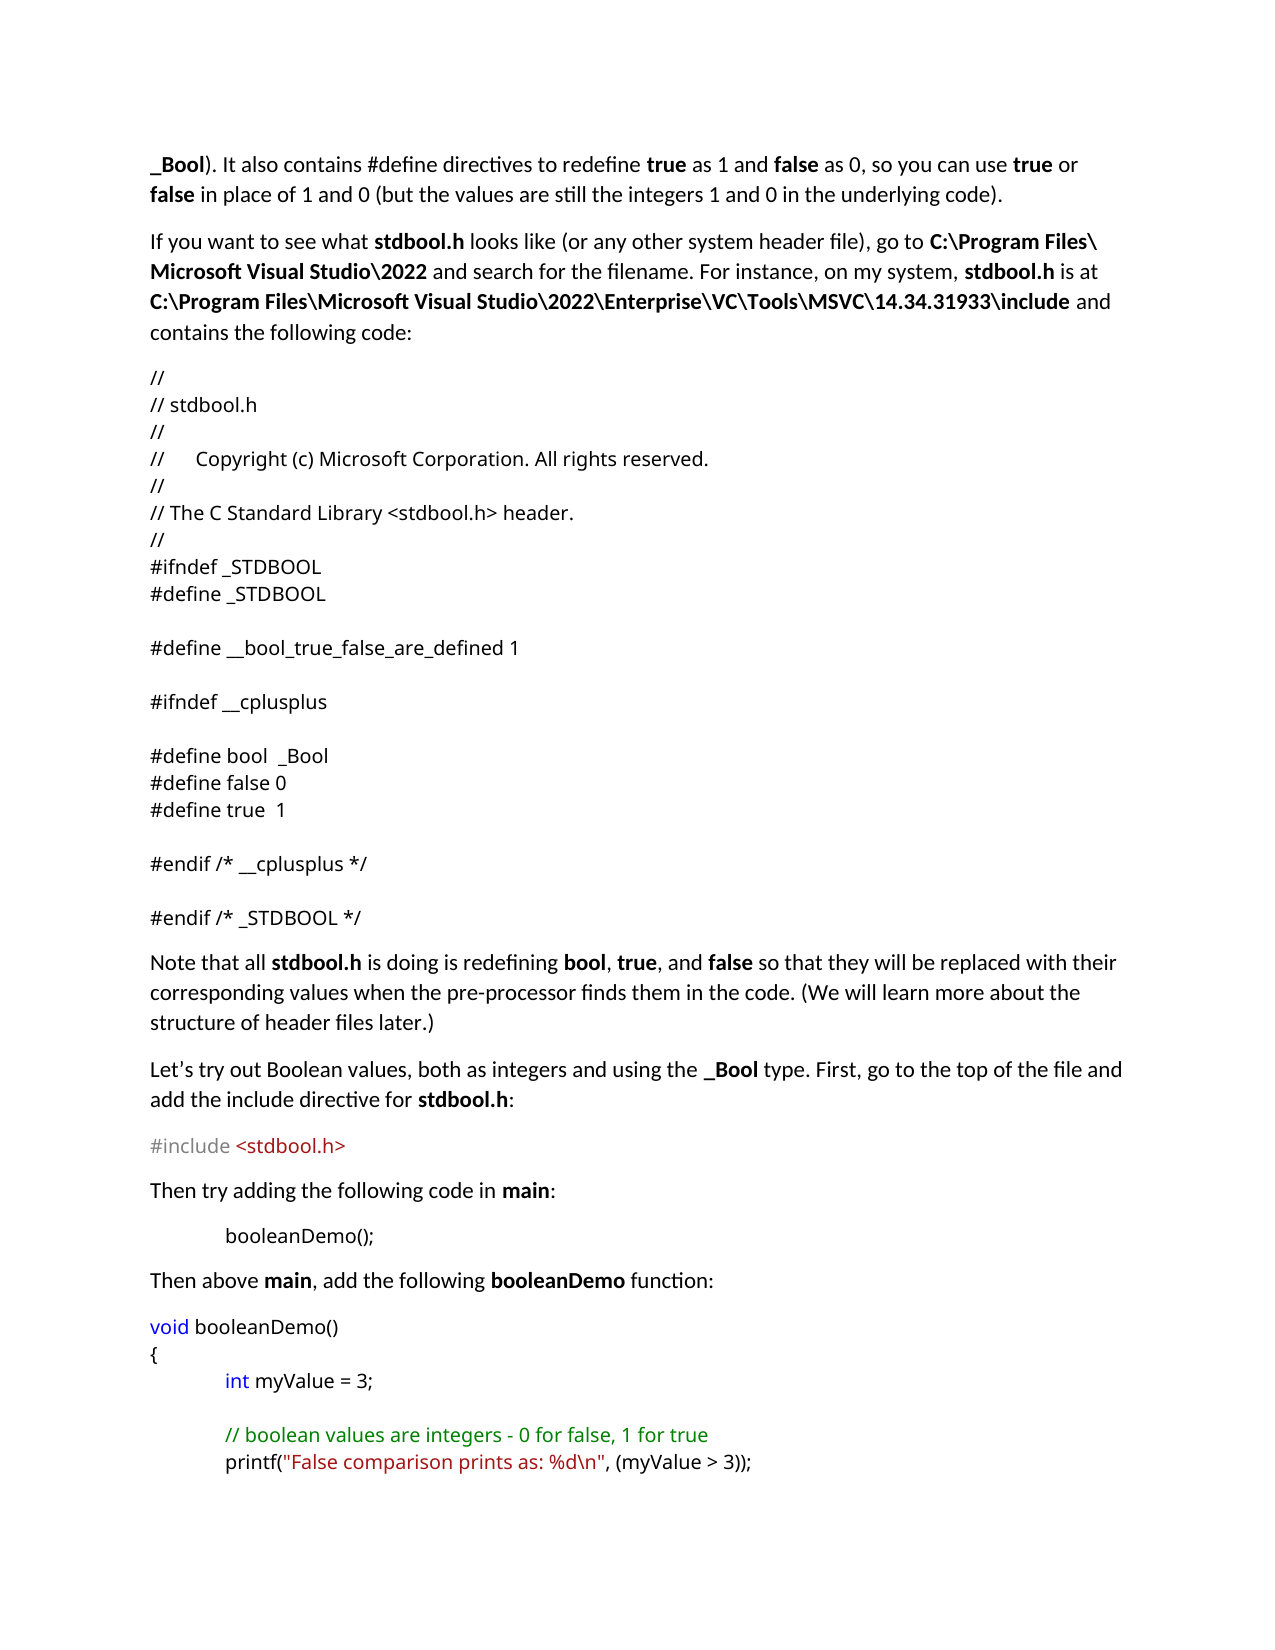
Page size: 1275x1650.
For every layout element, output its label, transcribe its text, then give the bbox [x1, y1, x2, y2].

text #define true 1 [150, 796, 1125, 823]
text #define bool _Bool [150, 742, 1125, 769]
text booleanDemo(); [150, 1223, 1125, 1250]
text // stdbool.h [150, 392, 1125, 418]
text Then above main, add the following booleanDemo function: [150, 1266, 1125, 1294]
text // The C Standard Library <stdbool.h> header. [150, 499, 1125, 526]
text #endif /* __cplusplus */ [150, 850, 1125, 877]
text Note that all stdbool.h is doing is redefining bool, true, and false so that they will be replaced with their corresponding values when the pre-processor finds them in the code. (We will learn more about the structure of header files later.) [150, 948, 1125, 1036]
text #define false 0 [150, 769, 1125, 796]
text #ifndef __cplusplus [150, 688, 1125, 715]
text // [150, 472, 1125, 499]
text Then try adding the following code in main: [150, 1176, 1125, 1204]
text #include <stdbool.h> [150, 1132, 1125, 1159]
text // [150, 526, 1125, 553]
text printf("False comparison prints as: %d\n", (myValue > 3)); [150, 1448, 1125, 1475]
text { [150, 1340, 1125, 1367]
text // [150, 418, 1125, 446]
text // Copyright (c) Microsoft Corporation. All rights reserved. [150, 446, 1125, 472]
text Let’s try out Boolean values, both as integers and using the _Bool type. First, go to the top of the file and add the include directive for stdbool.h: [150, 1055, 1125, 1113]
text #define __bool_true_false_are_defined 1 [150, 634, 1125, 661]
text int myValue = 3; [150, 1367, 1125, 1394]
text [150, 150, 1125, 208]
text #define _STDBOOL [150, 580, 1125, 607]
text #ifndef _STDBOOL [150, 553, 1125, 580]
text void booleanDemo() [150, 1313, 1125, 1340]
text If you want to see what stdbool.h looks like (or any other system header file), go to C:\Program Files\Microsoft Visual Studio\2022 and search for the filename. For instance, on my system, stdbool.h is at C:\Program Files\Microsoft Visual Studio\2022\Enterprise\VC\Tools\MSVC\14.34.31933\include and contains the following code: [150, 227, 1125, 346]
text // boolean values are integers - 0 for false, 1 for true [150, 1421, 1125, 1448]
text #endif /* _STDBOOL */ [150, 904, 1125, 931]
text // [150, 364, 1125, 392]
